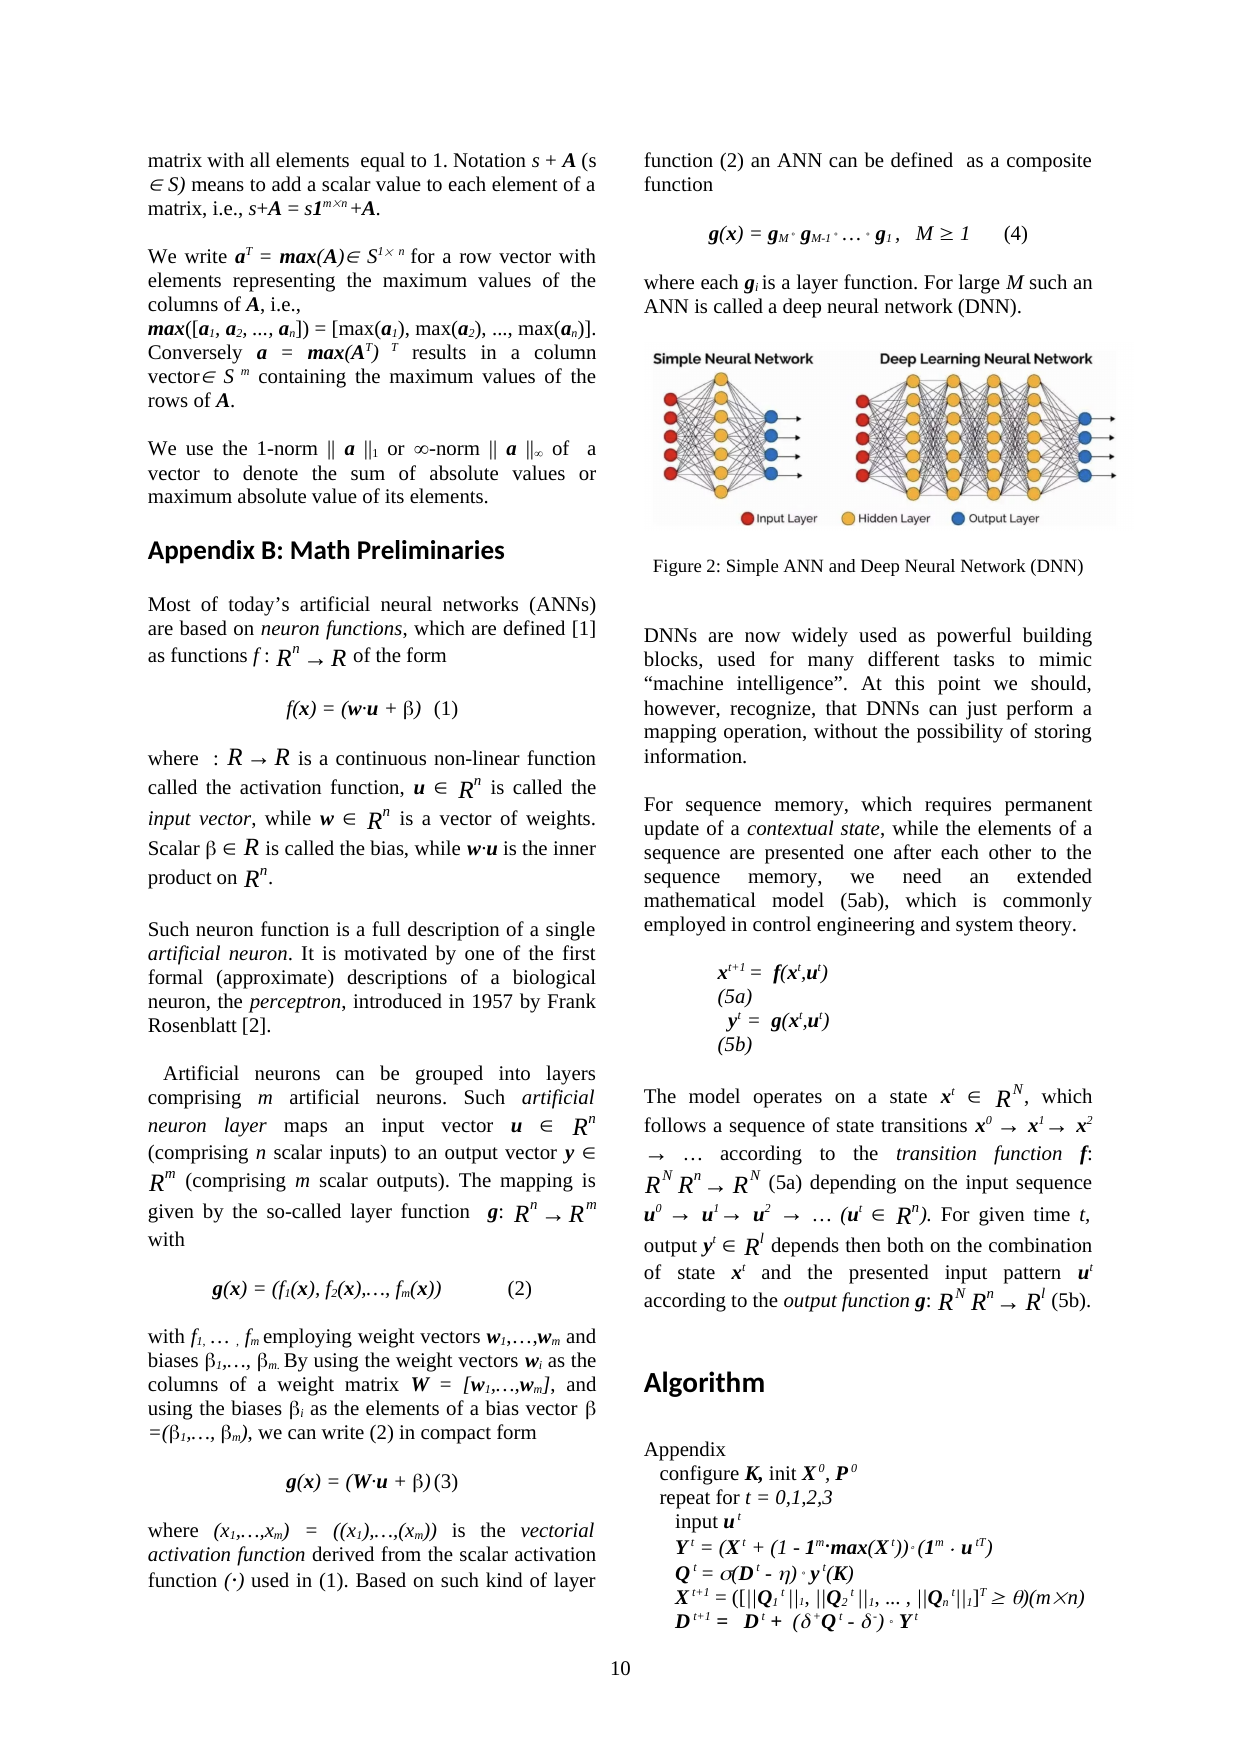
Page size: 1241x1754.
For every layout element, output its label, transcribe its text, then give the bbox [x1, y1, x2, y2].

text X t+1 = ([||Q1 t ||1, ||Q2 t ||1, ... , ||Qn t||1]T )(mn) [644, 1584, 1093, 1609]
text D t+1 = D t +( +Q t - -) ° Y t [644, 1609, 1093, 1633]
text For sequence memory, which requires permanent update of a contextual state, while the elements of a sequence are presented one after each other to the sequence memory, we need an extended mathematical model (5ab), which is commonly employed in control engineering and system theory. [644, 792, 1093, 936]
text where (x1,…,xm) = ((x1),…,(xm)) is the vectorial activation function derived from the scalar activation function () used in (1). Based on such kind of layer function (2) an ANN can be defined as a composite function [148, 1518, 596, 1594]
text Artificial neurons can be grouped into layers comprising m artificial neurons. Such artificial neuron layer maps an input vector u Î (comprising n scalar inputs) to an output vector y Î (comprising m scalar outputs). The mapping is given by the so-called layer function g: with [148, 1061, 596, 1251]
text f(x) = (w·u + b) (1) [148, 696, 596, 720]
text Y t = (X t + (1 - 1mmax(X t))° (1m u tT) [644, 1533, 1093, 1561]
text We use the 1-norm || a ||1 or -norm || a || of a vector to denote the sum of absolute values or maximum absolute value of its elements. [148, 436, 596, 508]
text Such neuron function is a full description of a single artificial neuron. It is motivated by one of the first formal (approximate) descriptions of a biological neuron, the perceptron, introduced in 1957 by Frank Rosenblatt [2]. [148, 917, 596, 1037]
text Most of today’s artificial neural networks (ANNs) are based on neuron functions, which are defined [1] as functions f : of the form [148, 592, 596, 671]
text Figure 2: Simple ANN and Deep Neural Network (DNN) [644, 555, 1093, 577]
text The model operates on a state xt Î , which follows a sequence of state transitions x0 x1 x2 … according to the transition function f: (5a) depending on the input sequence u0 u1 u2 … (ut Î ). For given time t, output yt Î depends then both on the combination of state xt and the presented input pattern ut according to the output function g: (5b). [644, 1080, 1093, 1315]
subtitle Appendix B: Math Preliminaries [148, 533, 596, 567]
text g(x) = gM ° gM-1 ° … ° g1 , M ³ 1 (4) [644, 221, 1093, 245]
text input u t [644, 1509, 1093, 1533]
text We write aT = max(A)Î S1 n for a row vector with elements representing the maximum values of the columns of A, i.e., [148, 244, 596, 316]
text where each gi is a layer function. For large M such an ANN is called a deep neural network (DNN). [644, 270, 1093, 318]
text yt = g(xt,ut) (5b) [644, 1008, 1093, 1056]
text Appendix [644, 1437, 1093, 1461]
text where : is a continuous non-linear function called the activation function, u Î is called the input vector, while w Î is a vector of weights. Scalar b Î is called the bias, while w·u is the inner product on . [148, 744, 596, 893]
text where (x1,…,xm) = ((x1),…,(xm)) is the vectorial activation function derived from the scalar activation function () used in (1). Based on such kind of layer function (2) an ANN can be defined as a composite function [644, 148, 1093, 196]
text repeat for t = 0,1,2,3 [644, 1485, 1093, 1509]
text g(x) = (f1(x), f2(x),…, fm(x)) (2) [148, 1276, 596, 1300]
text DNNs are now widely used as powerful building blocks, used for many different tasks to mimic “machine intelligence”. At this point we should, however, recognize, that DNNs can just perform a mapping operation, without the possibility of storing information. [644, 623, 1093, 768]
text Q t = (D t - ) ° y t(K) [644, 1561, 1093, 1584]
list xt+1 = f(xt,ut) (5a) [673, 960, 1093, 1008]
text max([a1, a2, ..., an]) = [max(a1), max(a2), ..., max(an)]. Conversely a = max(AT) T results in a column vectorÎ S m containing the maximum values of the rows of A. [148, 316, 596, 412]
subtitle Algorithm [644, 1364, 1093, 1400]
text configure K, init X 0, P 0 [644, 1461, 1093, 1485]
picture [643, 342, 1134, 531]
text with f1, … , fm employing weight vectors w1,…,wm and biases b1,…, bm. By using the weight vectors wi as the columns of a weight matrix W = [w1,…,wm], and using the biases bi as the elements of a bias vector b =(b1,…, bm), we can write (2) in compact form [148, 1324, 596, 1444]
text g(x) = (W·u + b) (3) [148, 1469, 596, 1493]
